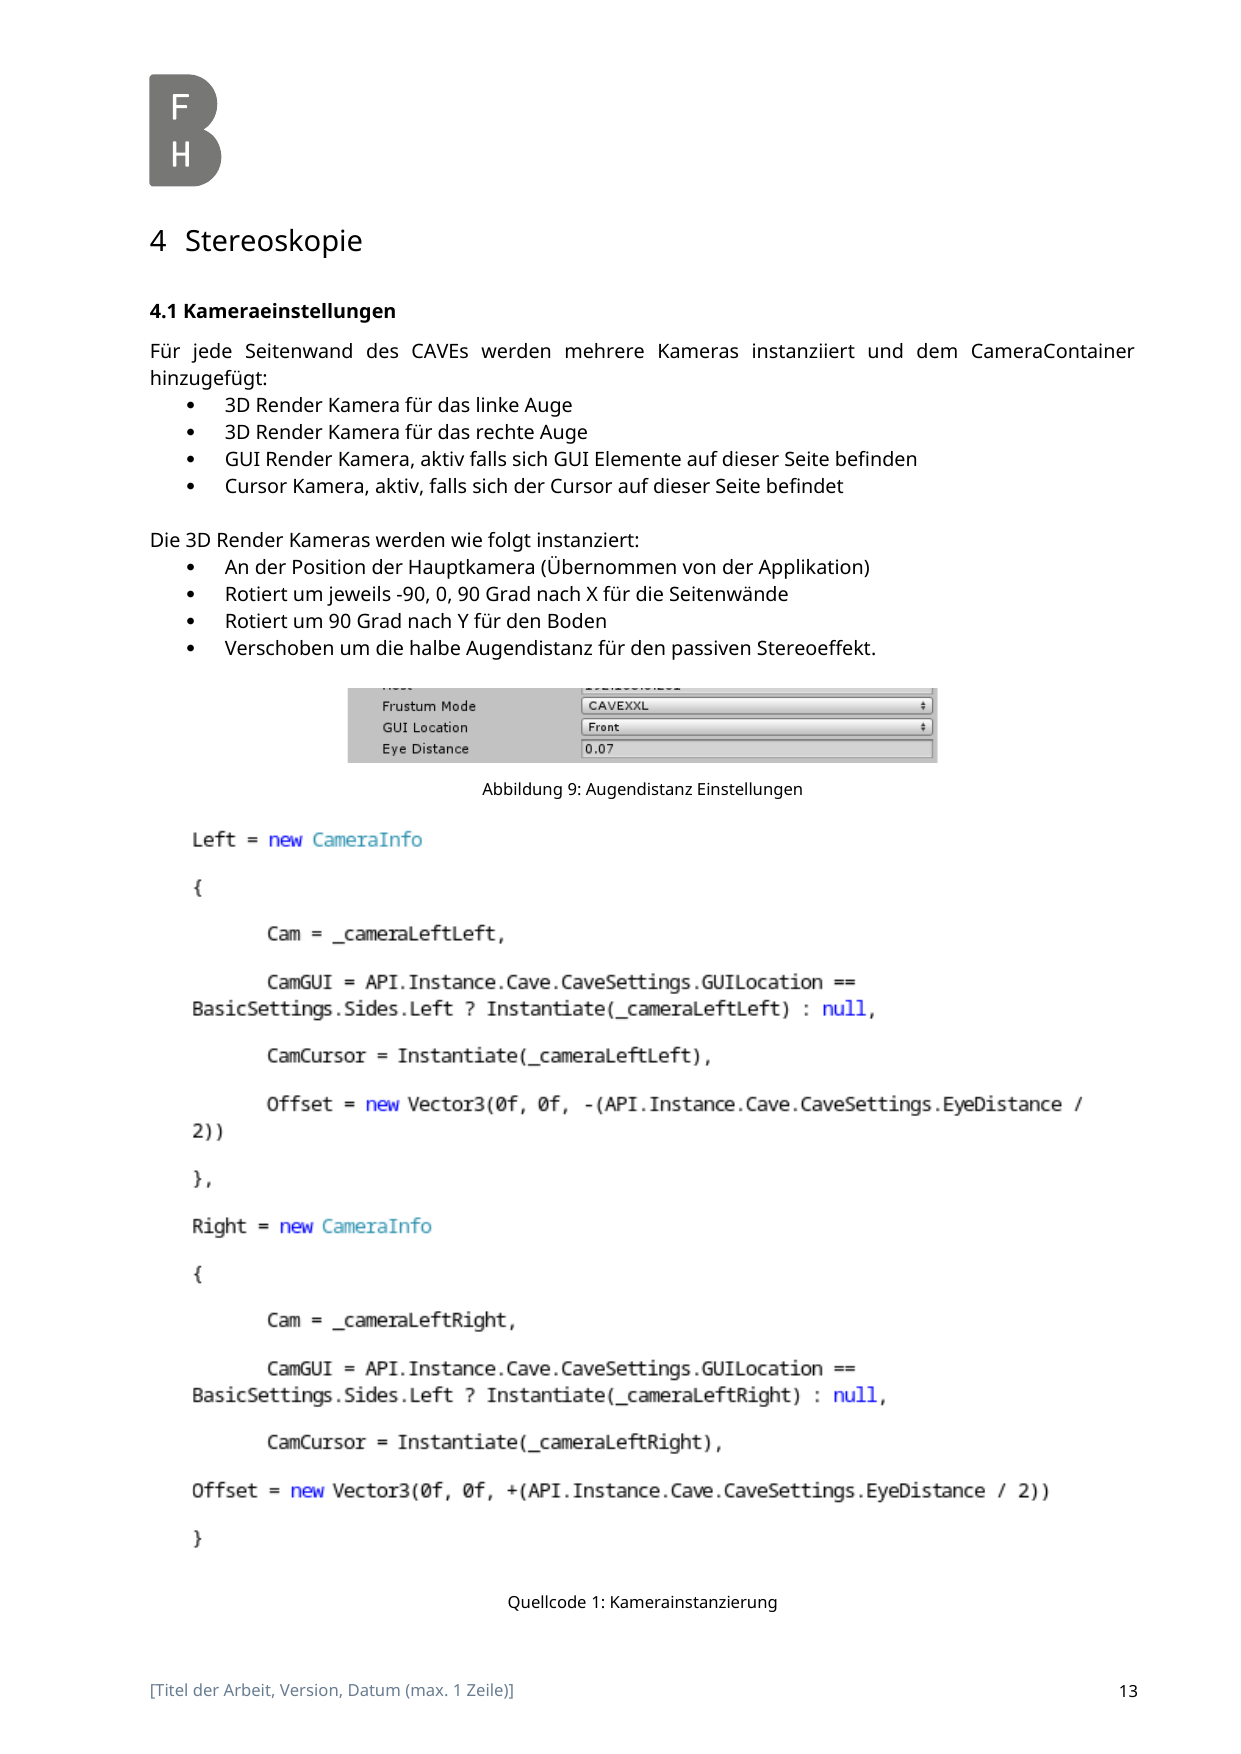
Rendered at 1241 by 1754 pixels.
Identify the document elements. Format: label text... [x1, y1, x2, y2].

subtitle Stereoskopie [149, 221, 1136, 260]
subtitle Kameraeinstellungen [149, 298, 1136, 325]
text Abbildung : Augendistanz Einstellungen [149, 775, 1136, 800]
picture [347, 688, 938, 763]
list An der Position der Hauptkamera (Übernommen von der Applikation) [187, 553, 1136, 580]
list Rotiert um jeweils -90, 0, 90 Grad nach X für die Seitenwände [187, 580, 1136, 607]
list Cursor Kamera, aktiv, falls sich der Cursor auf dieser Seite befindet [187, 472, 1136, 499]
text Die 3D Render Kameras werden wie folgt instanziert: [149, 526, 1136, 553]
list Rotiert um 90 Grad nach Y für den Boden [187, 607, 1136, 634]
list 3D Render Kamera für das rechte Auge [187, 418, 1136, 445]
text Für jede Seitenwand des CAVEs werden mehrere Kameras instanziiert und dem CameraContainer hinzugefügt: [149, 337, 1136, 391]
list Verschoben um die halbe Augendistanz für den passiven Stereoeffekt. [187, 634, 1136, 661]
list GUI Render Kamera, aktiv falls sich GUI Elemente auf dieser Seite befinden [187, 445, 1136, 472]
list 3D Render Kamera für das linke Auge [187, 391, 1136, 418]
text Quellcode : Kamerainstanzierung [149, 1588, 1136, 1613]
